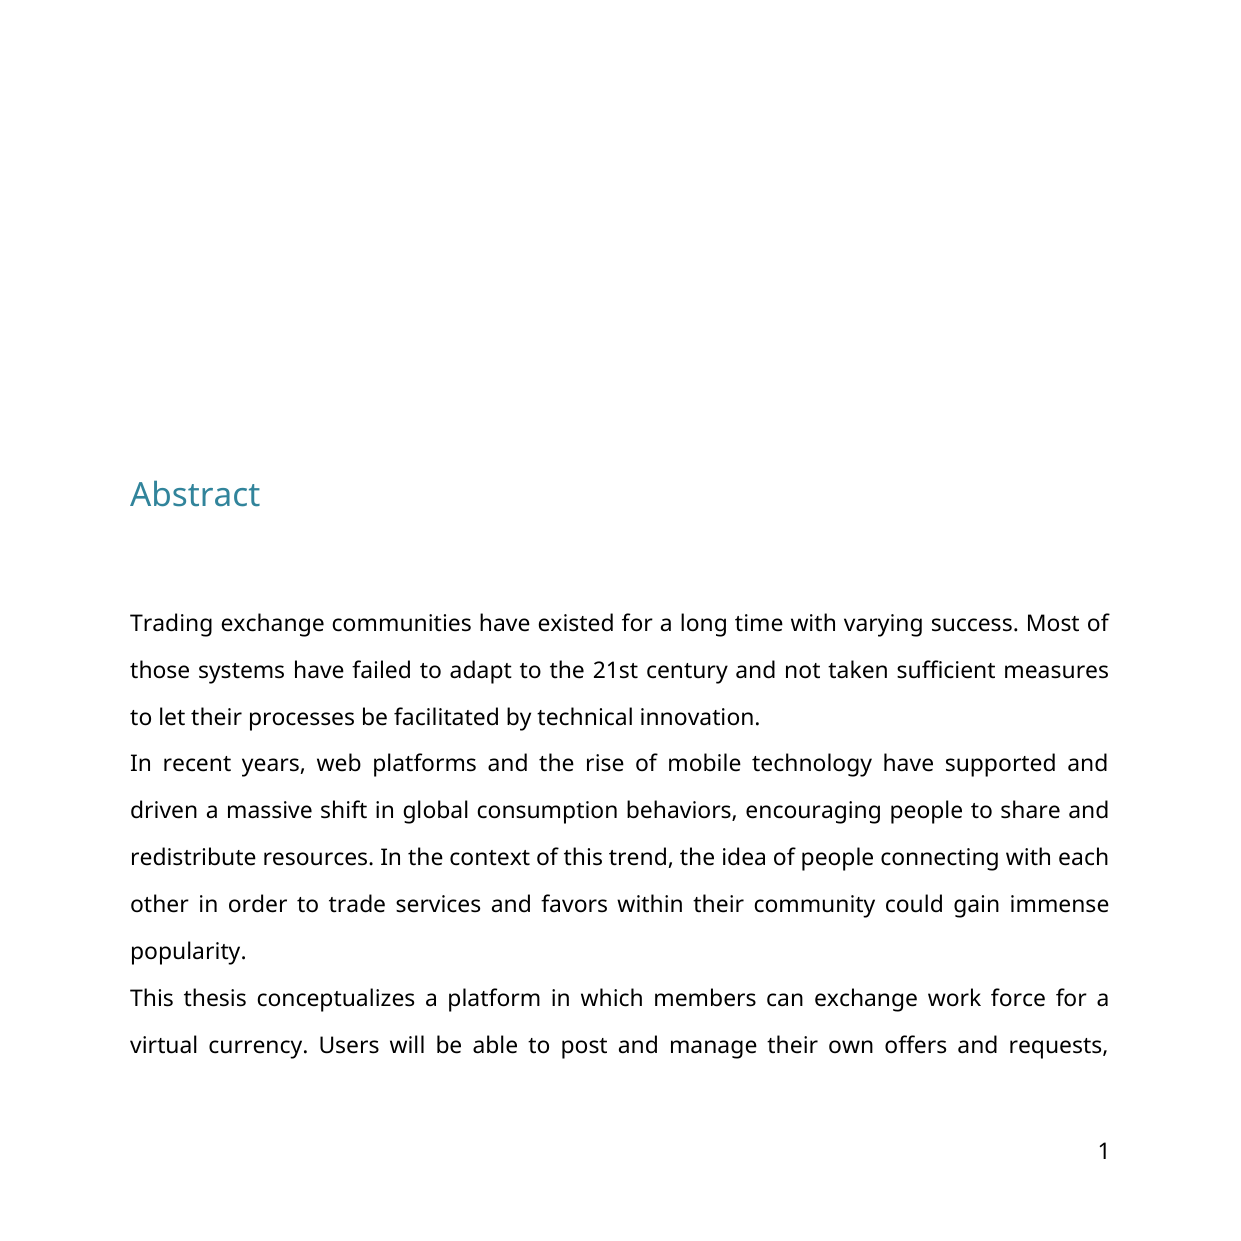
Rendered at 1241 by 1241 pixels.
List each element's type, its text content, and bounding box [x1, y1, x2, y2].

text Trading exchange communities have existed for a long time with varying success. Most of those systems have failed to adapt to the 21st century and not taken sufficient measures to let their processes be facilitated by technical innovation. [130, 607, 1110, 732]
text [130, 982, 1110, 1060]
text In recent years, web platforms and the rise of mobile technology have supported and driven a massive shift in global consumption behaviors, encouraging people to share and redistribute resources. In the context of this trend, the idea of people connecting with each other in order to trade services and favors within their community could gain immense popularity. [130, 747, 1110, 966]
text Abstract [130, 471, 1110, 516]
